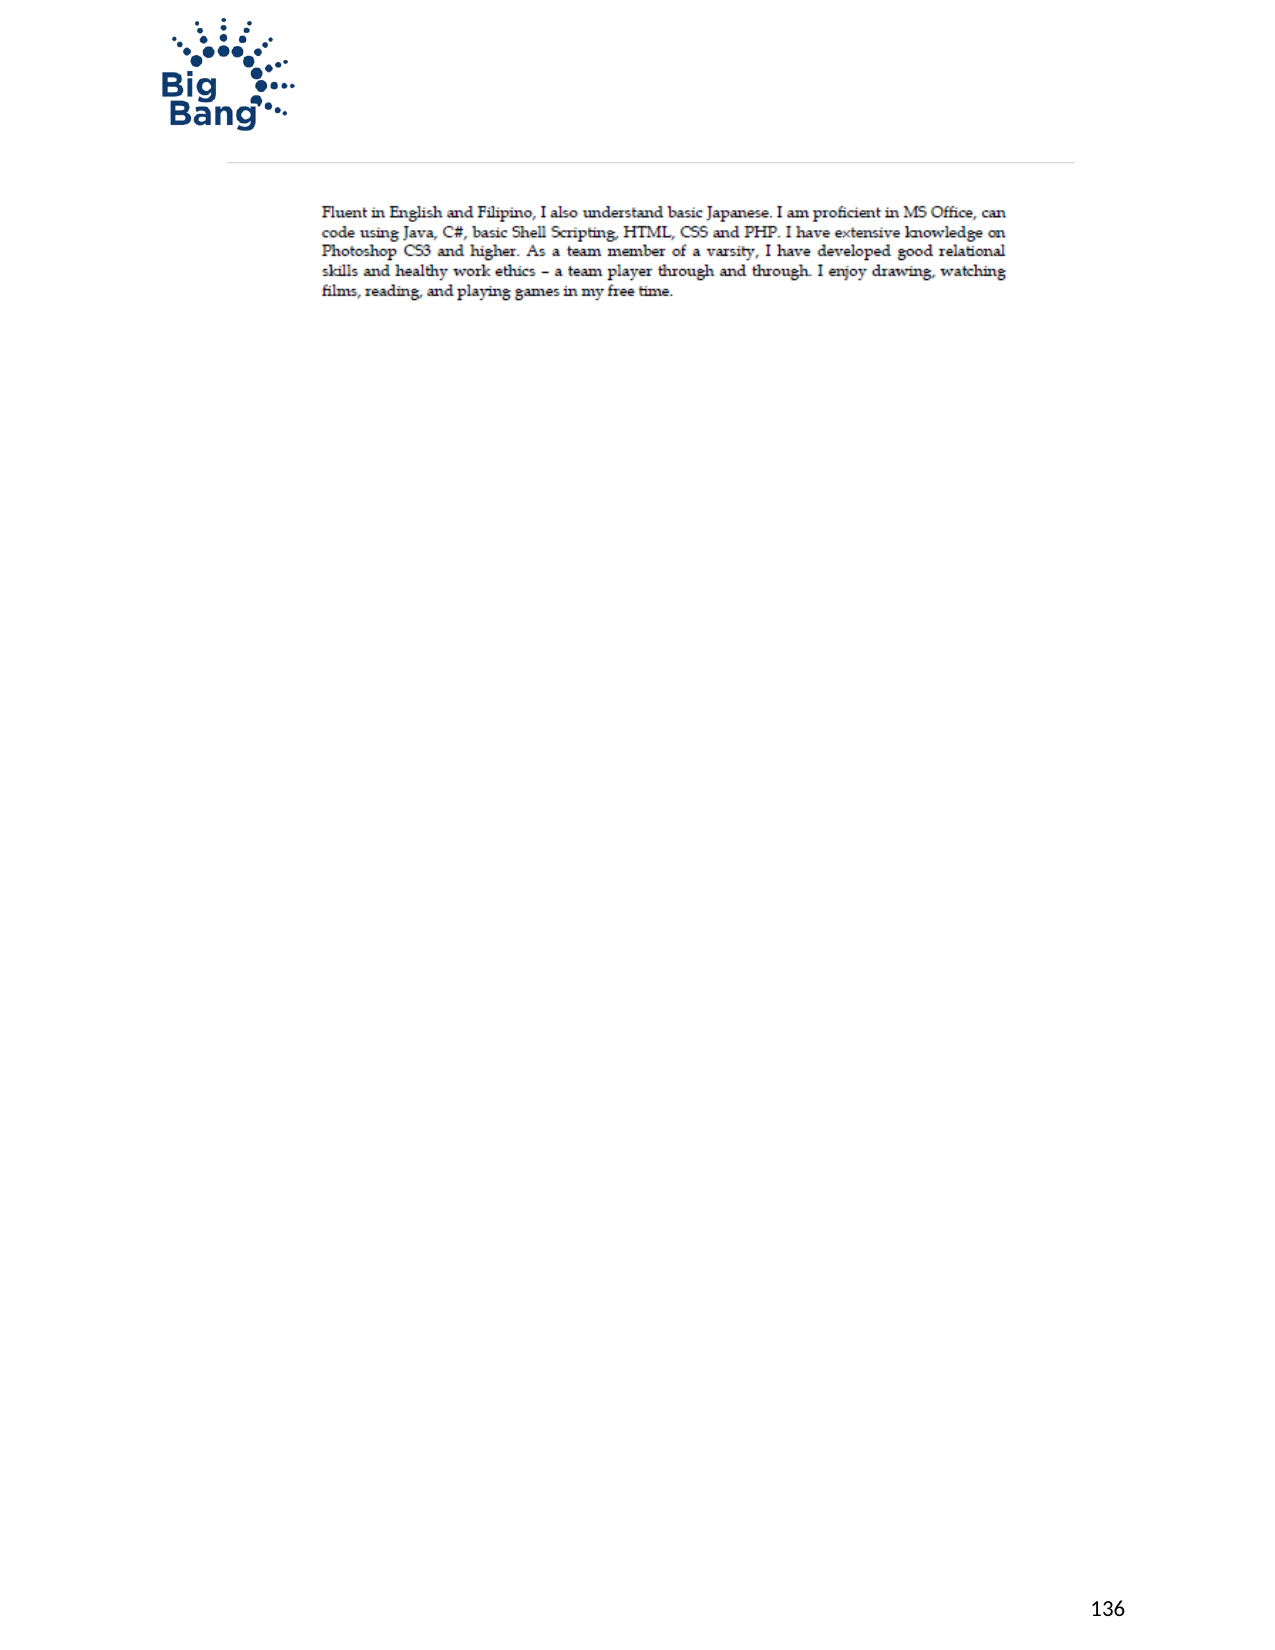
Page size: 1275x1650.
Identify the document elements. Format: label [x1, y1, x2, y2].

picture [147, 11, 302, 138]
picture [227, 162, 1075, 486]
